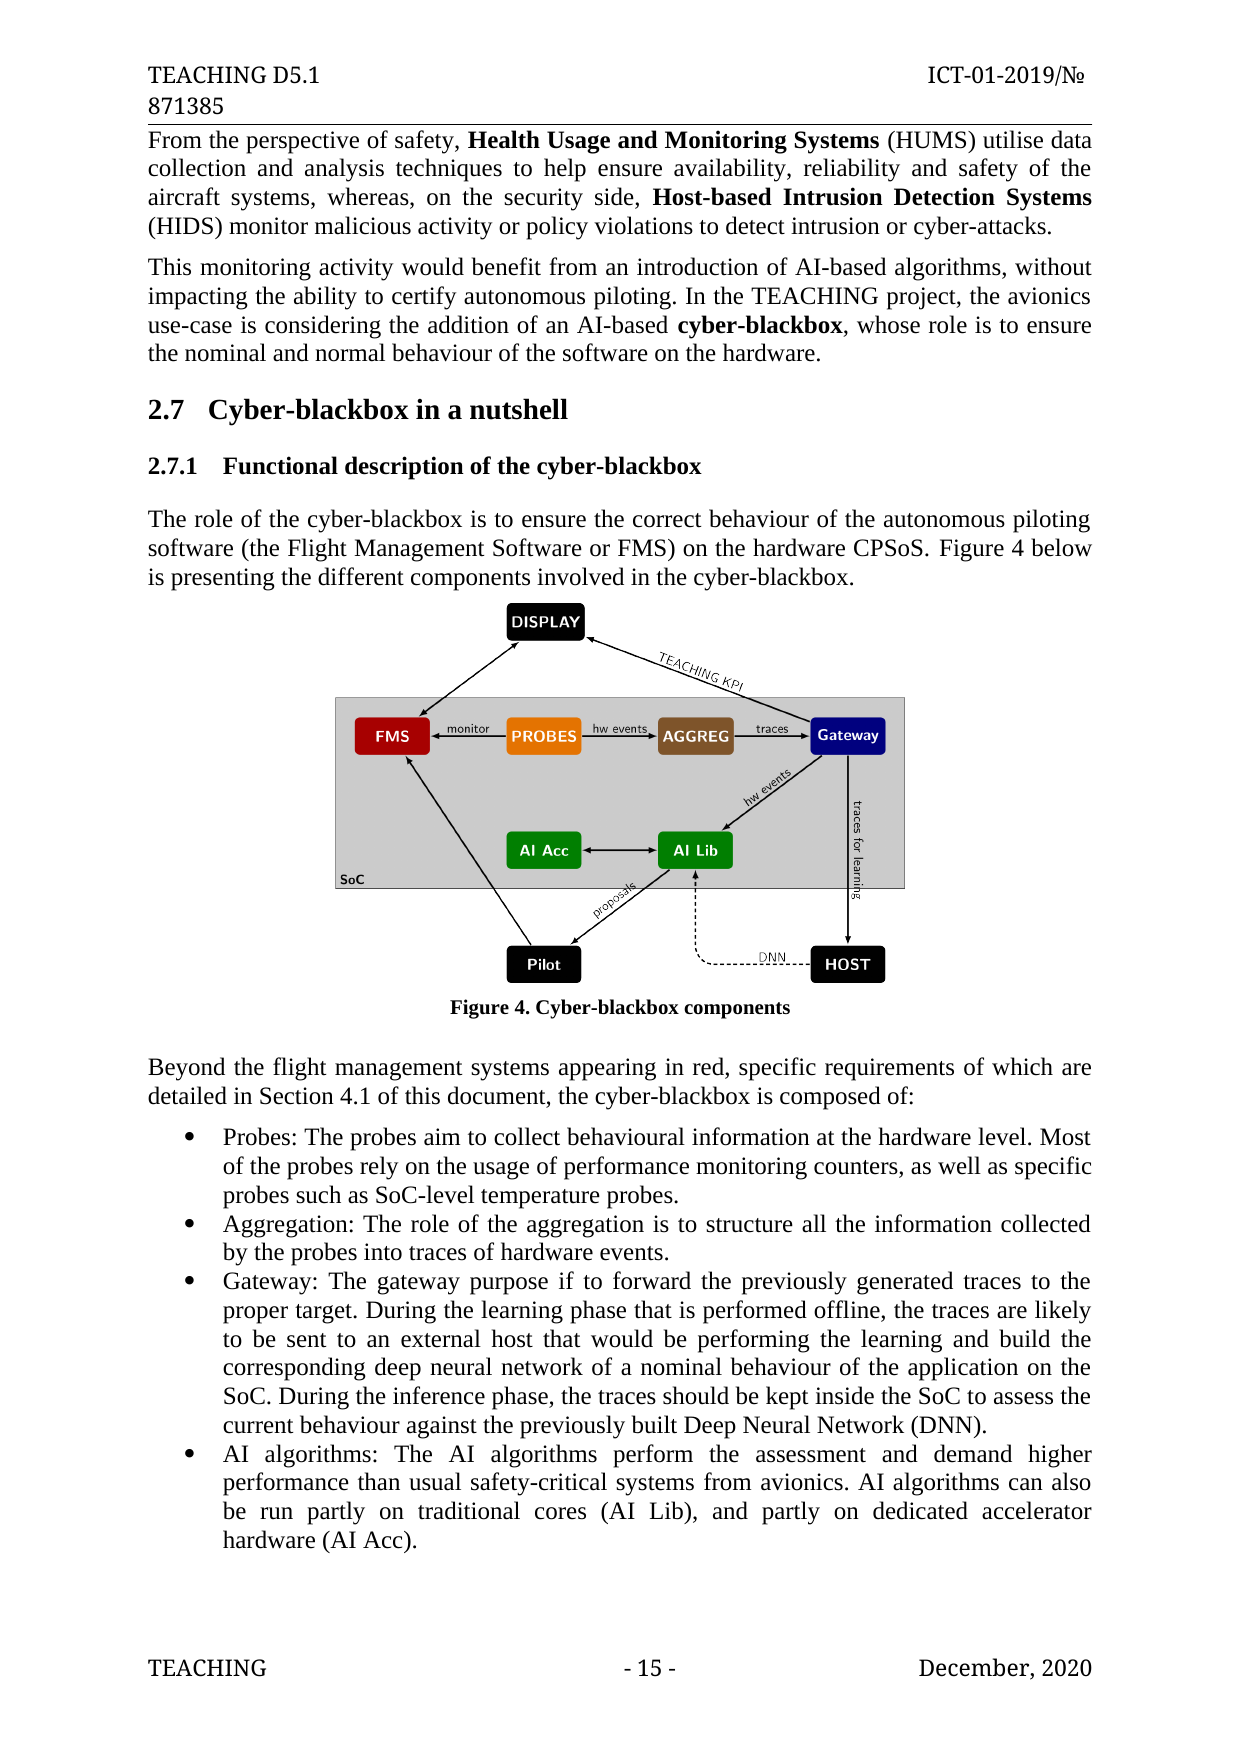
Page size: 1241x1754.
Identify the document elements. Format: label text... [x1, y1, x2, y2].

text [148, 125, 1092, 240]
list Probes: The probes aim to collect behavioural information at the hardware level. Most of the probes rely on the usage of performance monitoring counters, as well as specific probes such as SoC-level temperature probes. [185, 1122, 1092, 1209]
list Gateway: The gateway purpose if to forward the previously generated traces to the proper target. During the learning phase that is performed offline, the traces are likely to be sent to an external host that would be performing the learning and build the corresponding deep neural network of a nominal behaviour of the application on the SoC. During the inference phase, the traces should be kept inside the SoC to assess the current behaviour against the previously built Deep Neural Network (DNN). [185, 1266, 1092, 1439]
subtitle Functional description of the cyber-blackbox [148, 451, 1092, 479]
subtitle Cyber-blackbox in a nutshell [148, 392, 1092, 426]
text Figure 4. Cyber-blackbox components [148, 995, 1092, 1019]
text Beyond the flight management systems appearing in red, specific requirements of which are detailed in Section 4.1 of this document, the cyber-blackbox is composed of: [148, 1052, 1092, 1110]
list Aggregation: The role of the aggregation is to structure all the information collected by the probes into traces of hardware events. [185, 1209, 1092, 1266]
list AI algorithms: The AI algorithms perform the assessment and demand higher performance than usual safety-critical systems from avionics. AI algorithms can also be run partly on traditional cores (AI Lib), and partly on dedicated accelerator hardware (AI Acc). [185, 1439, 1092, 1554]
text This monitoring activity would benefit from an introduction of AI-based algorithms, without impacting the ability to certify autonomous piloting. In the TEACHING project, the avionics use-case is considering the addition of an AI-based cyber-blackbox, whose role is to ensure the nominal and normal behaviour of the software on the hardware. [148, 252, 1092, 367]
text The role of the cyber-blackbox is to ensure the correct behaviour of the autonomous piloting software (the Flight Management Software or FMS) on the hardware CPSoS. Figure 4 below is presenting the different components involved in the cyber-blackbox. [148, 504, 1092, 591]
